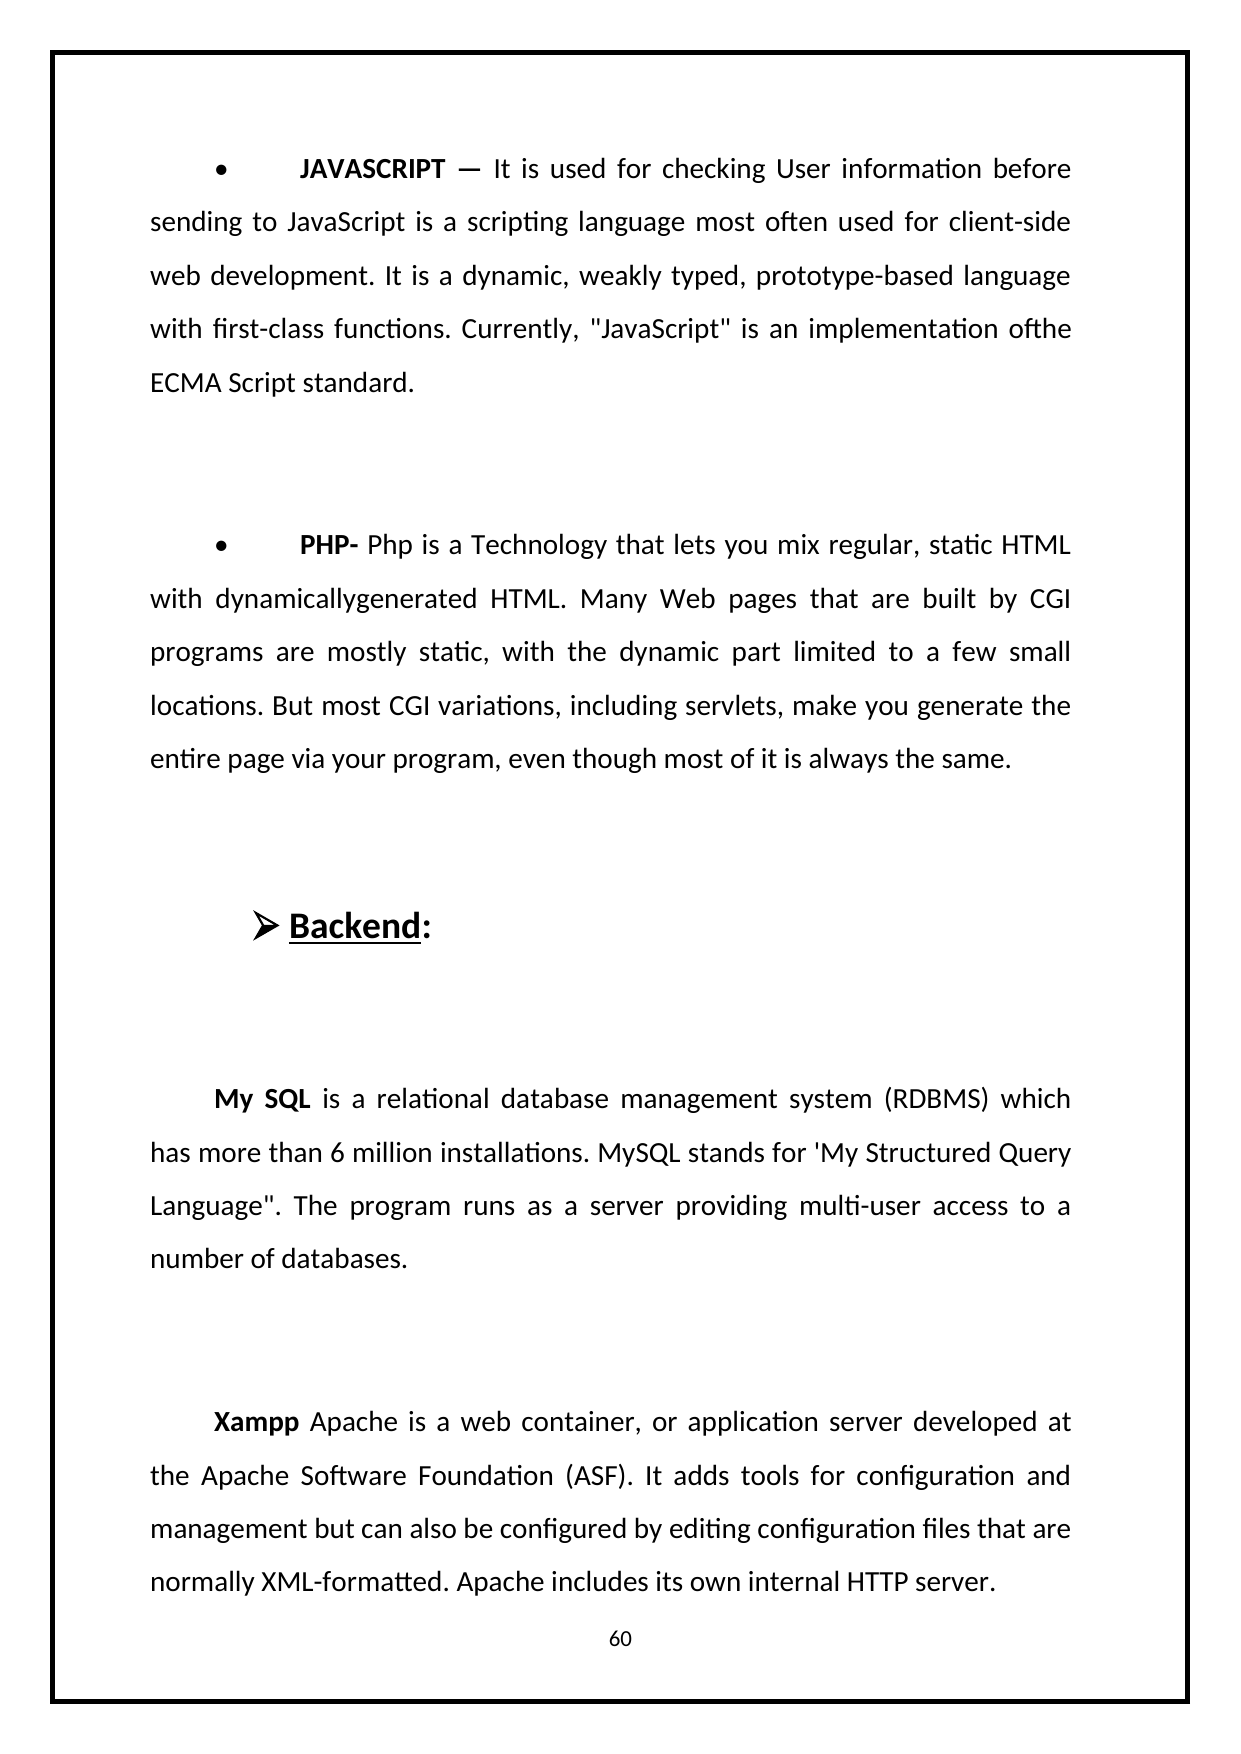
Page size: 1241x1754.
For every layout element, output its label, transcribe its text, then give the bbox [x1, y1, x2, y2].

text • JAVASCRIPT — It is used for checking User information before sending to JavaScript is a scripting language most often used for client-side web development. It is a dynamic, weakly typed, prototype-based language with first-class functions. Currently, "JavaScript" is an implementation ofthe ECMA Script standard. [150, 150, 1072, 399]
text Xampp Apache is a web container, or application server developed at the Apache Software Foundation (ASF). It adds tools for configuration and management but can also be configured by editing configuration files that are normally XML-formatted. Apache includes its own internal HTTP server. [150, 1403, 1072, 1599]
text My SQL is a relational database management system (RDBMS) which has more than 6 million installations. MySQL stands for 'My Structured Query Language". The program runs as a server providing multi-user access to a number of databases. [150, 1080, 1072, 1276]
text • PHP- Php is a Technology that lets you mix regular, static HTML with dynamicallygenerated HTML. Many Web pages that are built by CGI programs are mostly static, with the dynamic part limited to a few small locations. But most CGI variations, including servlets, make you generate the entire page via your program, even though most of it is always the same. [150, 526, 1072, 776]
list Backend: [251, 902, 1072, 948]
